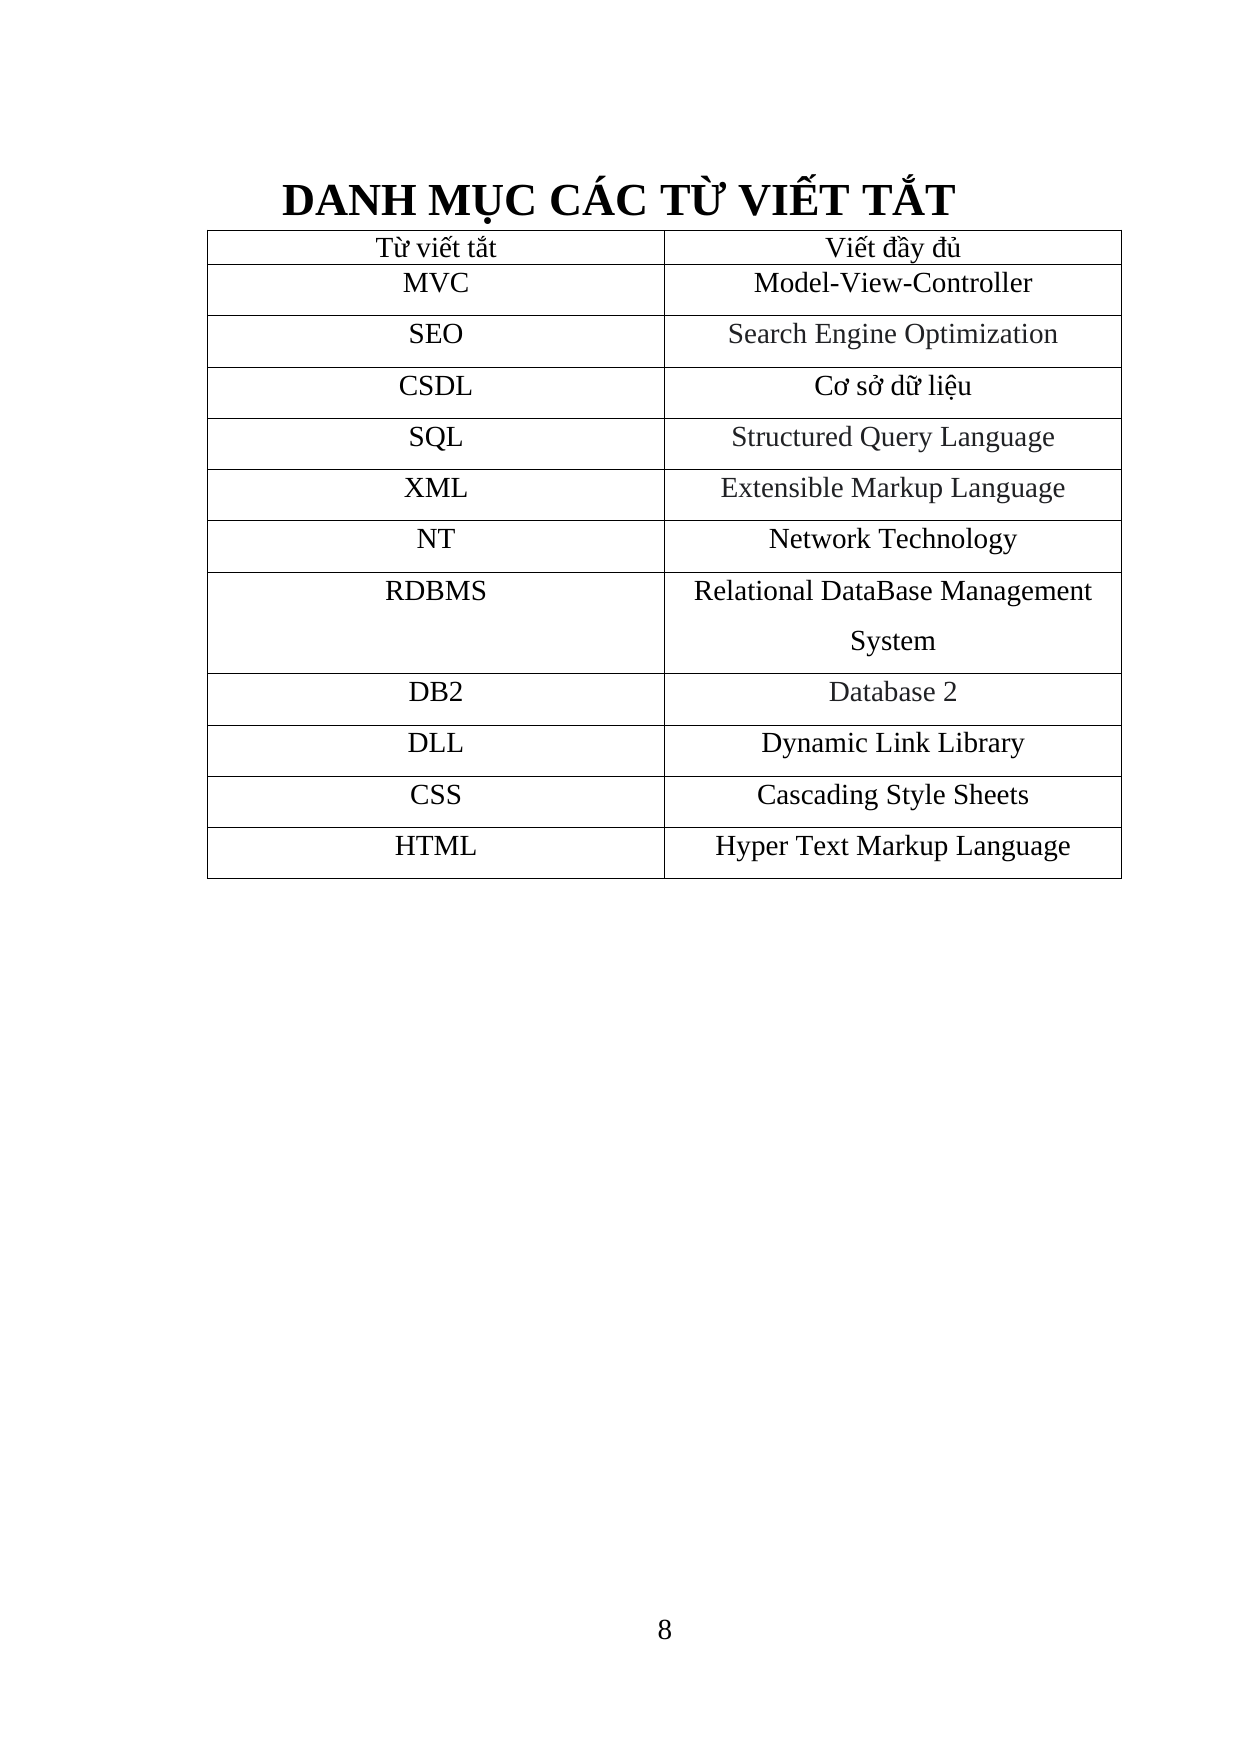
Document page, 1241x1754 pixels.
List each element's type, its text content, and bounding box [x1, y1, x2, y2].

table_cell Dynamic Link Library [665, 726, 1121, 776]
table_cell Relational DataBase Management System [665, 573, 1121, 673]
table_cell NT [208, 521, 664, 572]
table_header Từ viết tắt [208, 231, 664, 264]
table_cell Search Engine Optimization [665, 316, 1121, 367]
table_cell MVC [208, 265, 664, 315]
table_cell Model-View-Controller [665, 265, 1121, 315]
table_cell RDBMS [208, 573, 664, 673]
table_cell Network Technology [665, 521, 1121, 572]
table_cell SQL [208, 419, 664, 469]
table_cell Database 2 [665, 674, 1121, 724]
table_cell Cascading Style Sheets [665, 777, 1121, 827]
table_cell HTML [208, 828, 664, 878]
table_cell SEO [208, 316, 664, 367]
subtitle DANH MỤC CÁC TỪ VIẾT TẮT [207, 173, 1122, 225]
table_cell Extensible Markup Language [665, 470, 1121, 520]
table_cell Cơ sở dữ liệu [665, 368, 1121, 418]
table_cell Structured Query Language [665, 419, 1121, 469]
table_cell XML [208, 470, 664, 520]
table_cell Hyper Text Markup Language [665, 828, 1121, 878]
table_cell DB2 [208, 674, 664, 724]
table_cell CSS [208, 777, 664, 827]
table_cell CSDL [208, 368, 664, 418]
table_header Viết đầy đủ [665, 231, 1121, 264]
table_cell DLL [208, 726, 664, 776]
